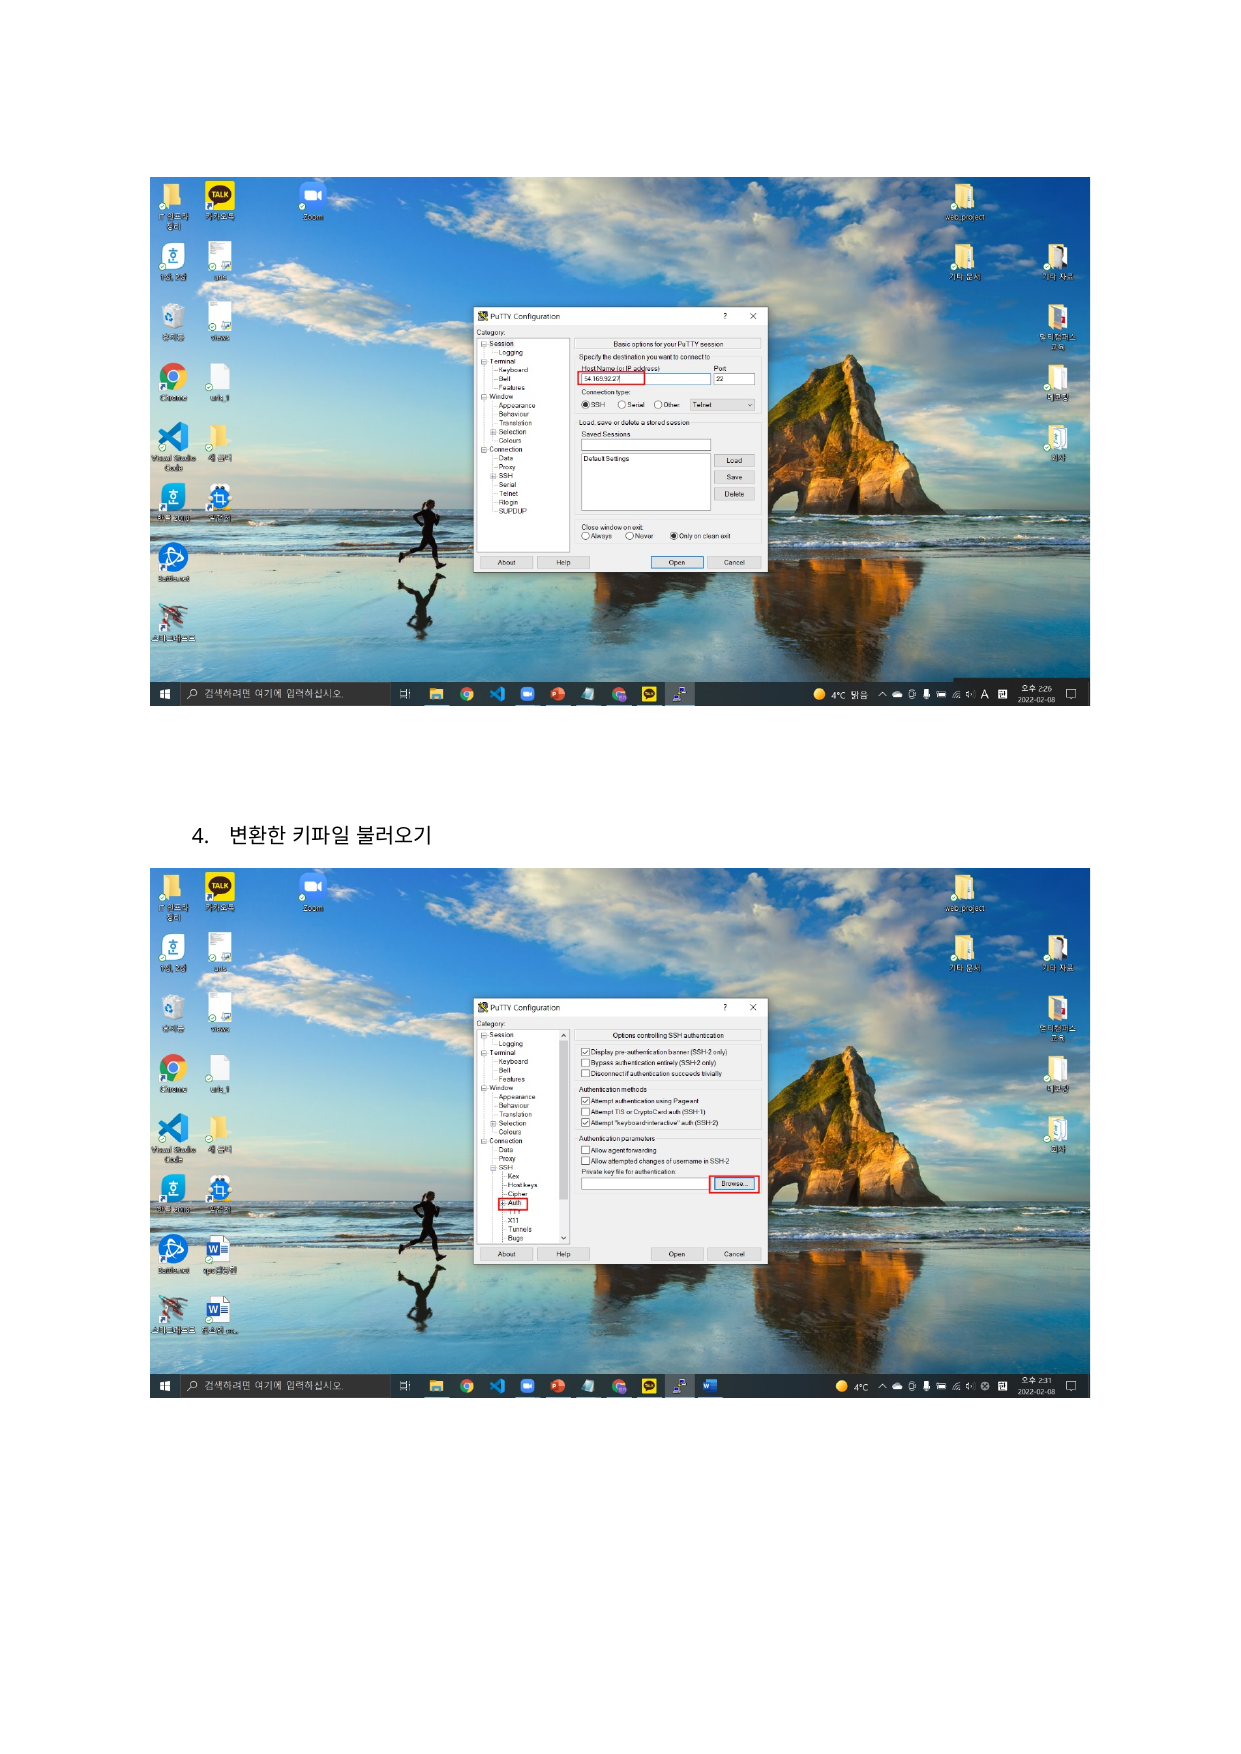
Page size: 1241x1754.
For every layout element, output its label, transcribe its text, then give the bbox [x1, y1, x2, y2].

list 변환한 키파일 불러오기 [192, 819, 1090, 850]
picture [150, 177, 1091, 706]
picture [150, 868, 1091, 1398]
